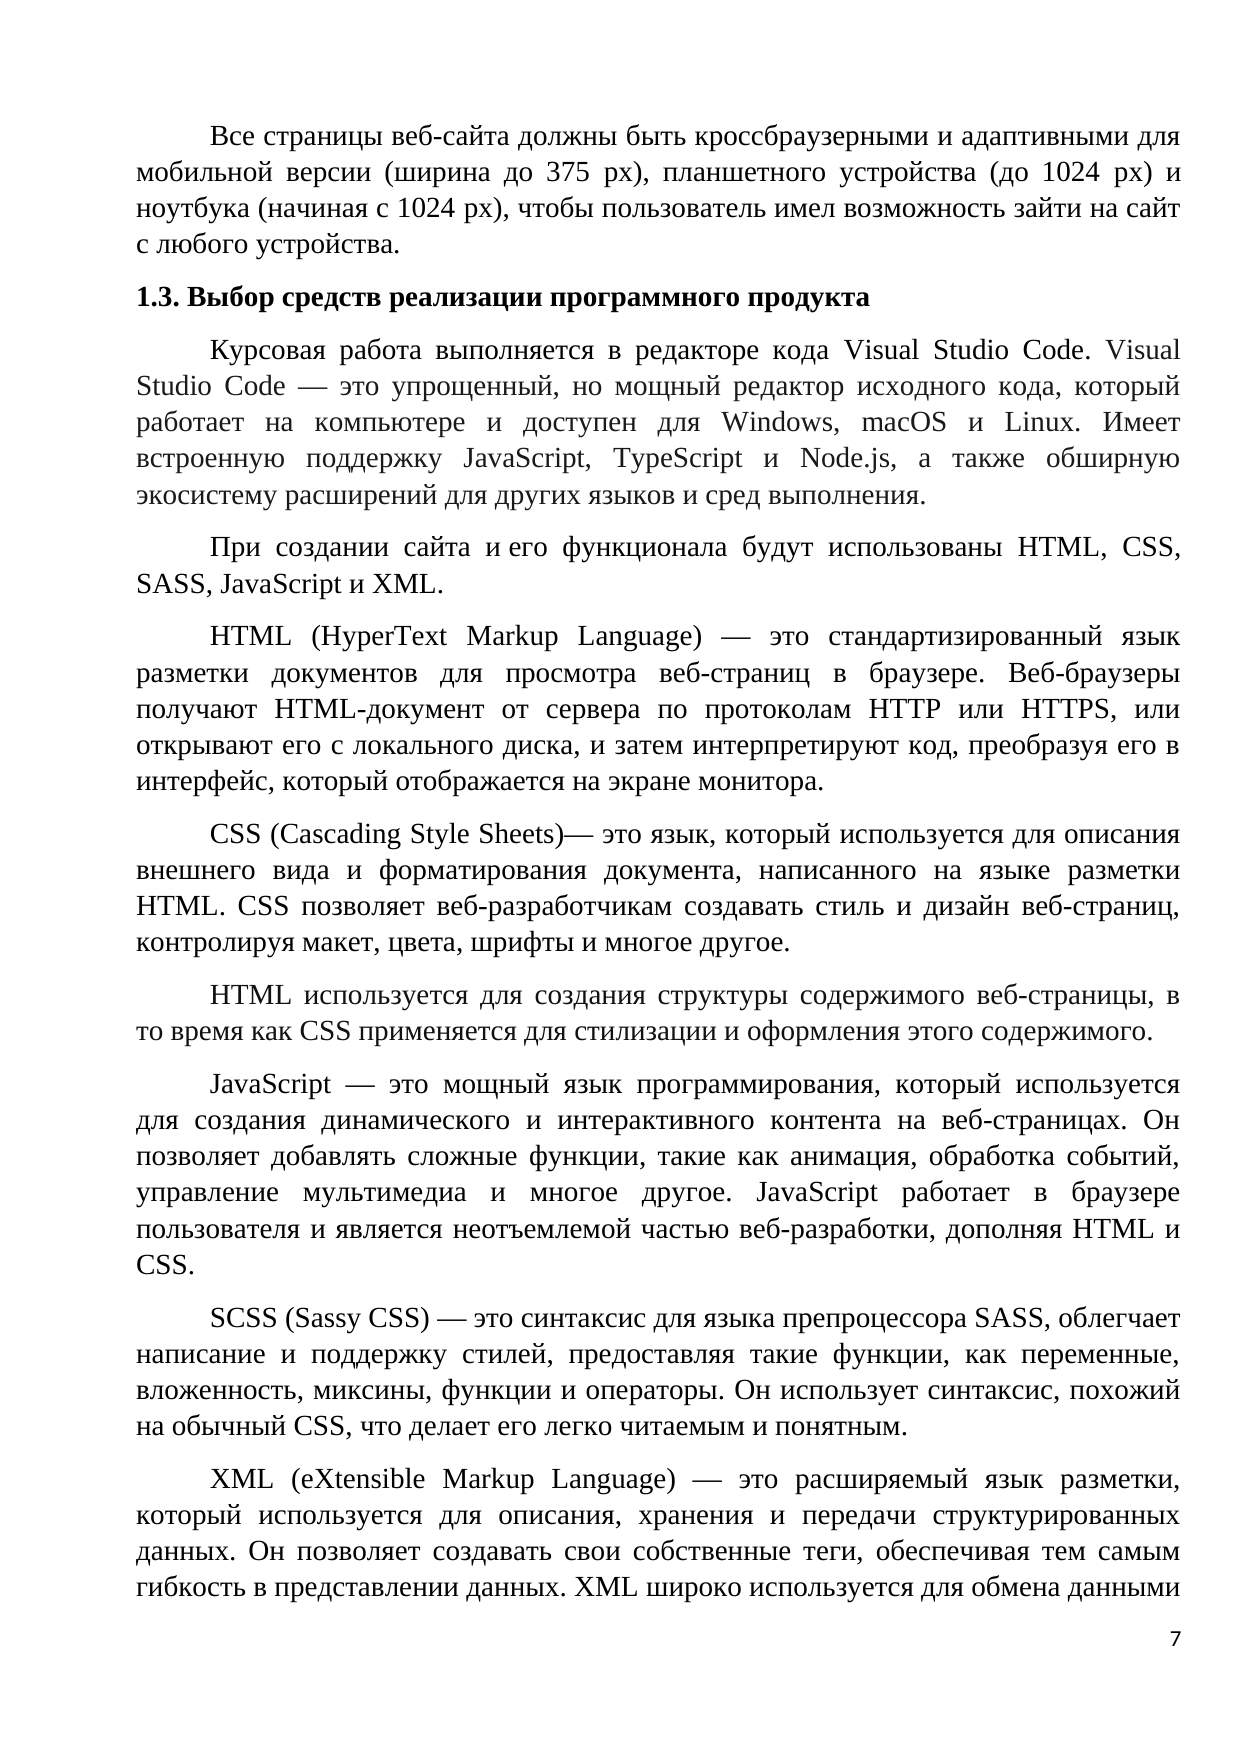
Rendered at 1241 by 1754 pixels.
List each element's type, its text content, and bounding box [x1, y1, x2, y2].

text HTML (HyperText Markup Language) — это стандартизированный язык разметки документов для просмотра веб-страниц в браузере. Веб-браузеры получают HTML-документ от сервера по протоколам HTTP или HTTPS, или открывают его с локального диска, и затем интерпретируют код, преобразуя его в интерфейс, который отображается на экране монитора. [136, 618, 1181, 797]
text JavaScript — это мощный язык программирования, который используется для создания динамического и интерактивного контента на веб-страницах. Он позволяет добавлять сложные функции, такие как анимация, обработка событий, управление мультимедиа и многое другое. JavaScript работает в браузере пользователя и является неотъемлемой частью веб-разработки, дополняя HTML и CSS. [136, 1066, 1181, 1280]
text При создании сайта и его функционала будут использованы HTML, CSS, SASS, JavaScript и XML. [136, 529, 1181, 599]
text Курсовая работа выполняется в редакторе кода Visual Studio Code. Visual Studio Code — это упрощенный, но мощный редактор исходного кода, который работает на компьютере и доступен для Windows, macOS и Linux. Имеет встроенную поддержку JavaScript, TypeScript и Node.js, а также обширную экосистему расширений для других языков и сред выполнения. [136, 474, 1181, 510]
text SCSS (Sassy CSS) — это синтаксис для языка препроцессора SASS, облегчает написание и поддержку стилей, предоставляя такие функции, как переменные, вложенность, миксины, функции и операторы. Он использует синтаксис, похожий на обычный CSS, что делает его легко читаемым и понятным. [136, 1300, 1181, 1442]
text HTML используется для создания структуры содержимого веб-страницы, в то время как CSS применяется для стилизации и оформления этого содержимого. [136, 977, 1181, 1047]
text CSS (Cascading Style Sheets)— это язык, который используется для описания внешнего вида и форматирования документа, написанного на языке разметки HTML. CSS позволяет веб-разработчикам создавать стиль и дизайн веб-страниц, контролируя макет, цвета, шрифты и многое другое. [136, 816, 1181, 958]
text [136, 1461, 1181, 1603]
text 1.3. Выбор средств реализации программного продукта [136, 279, 1181, 313]
text Все страницы веб-сайта должны быть кроссбраузерными и адаптивными для мобильной версии (ширина до 375 px), планшетного устройства (до 1024 px) и ноутбука (начиная с 1024 px), чтобы пользователь имел возможность зайти на сайт с любого устройства. [136, 118, 1181, 260]
text Курсовая работа выполняется в редакторе кода Visual Studio Code. Visual Studio Code — это упрощенный, но мощный редактор исходного кода, который работает на компьютере и доступен для Windows, macOS и Linux. Имеет встроенную поддержку JavaScript, TypeScript и Node.js, а также обширную экосистему расширений для других языков и сред выполнения. [136, 332, 1181, 368]
